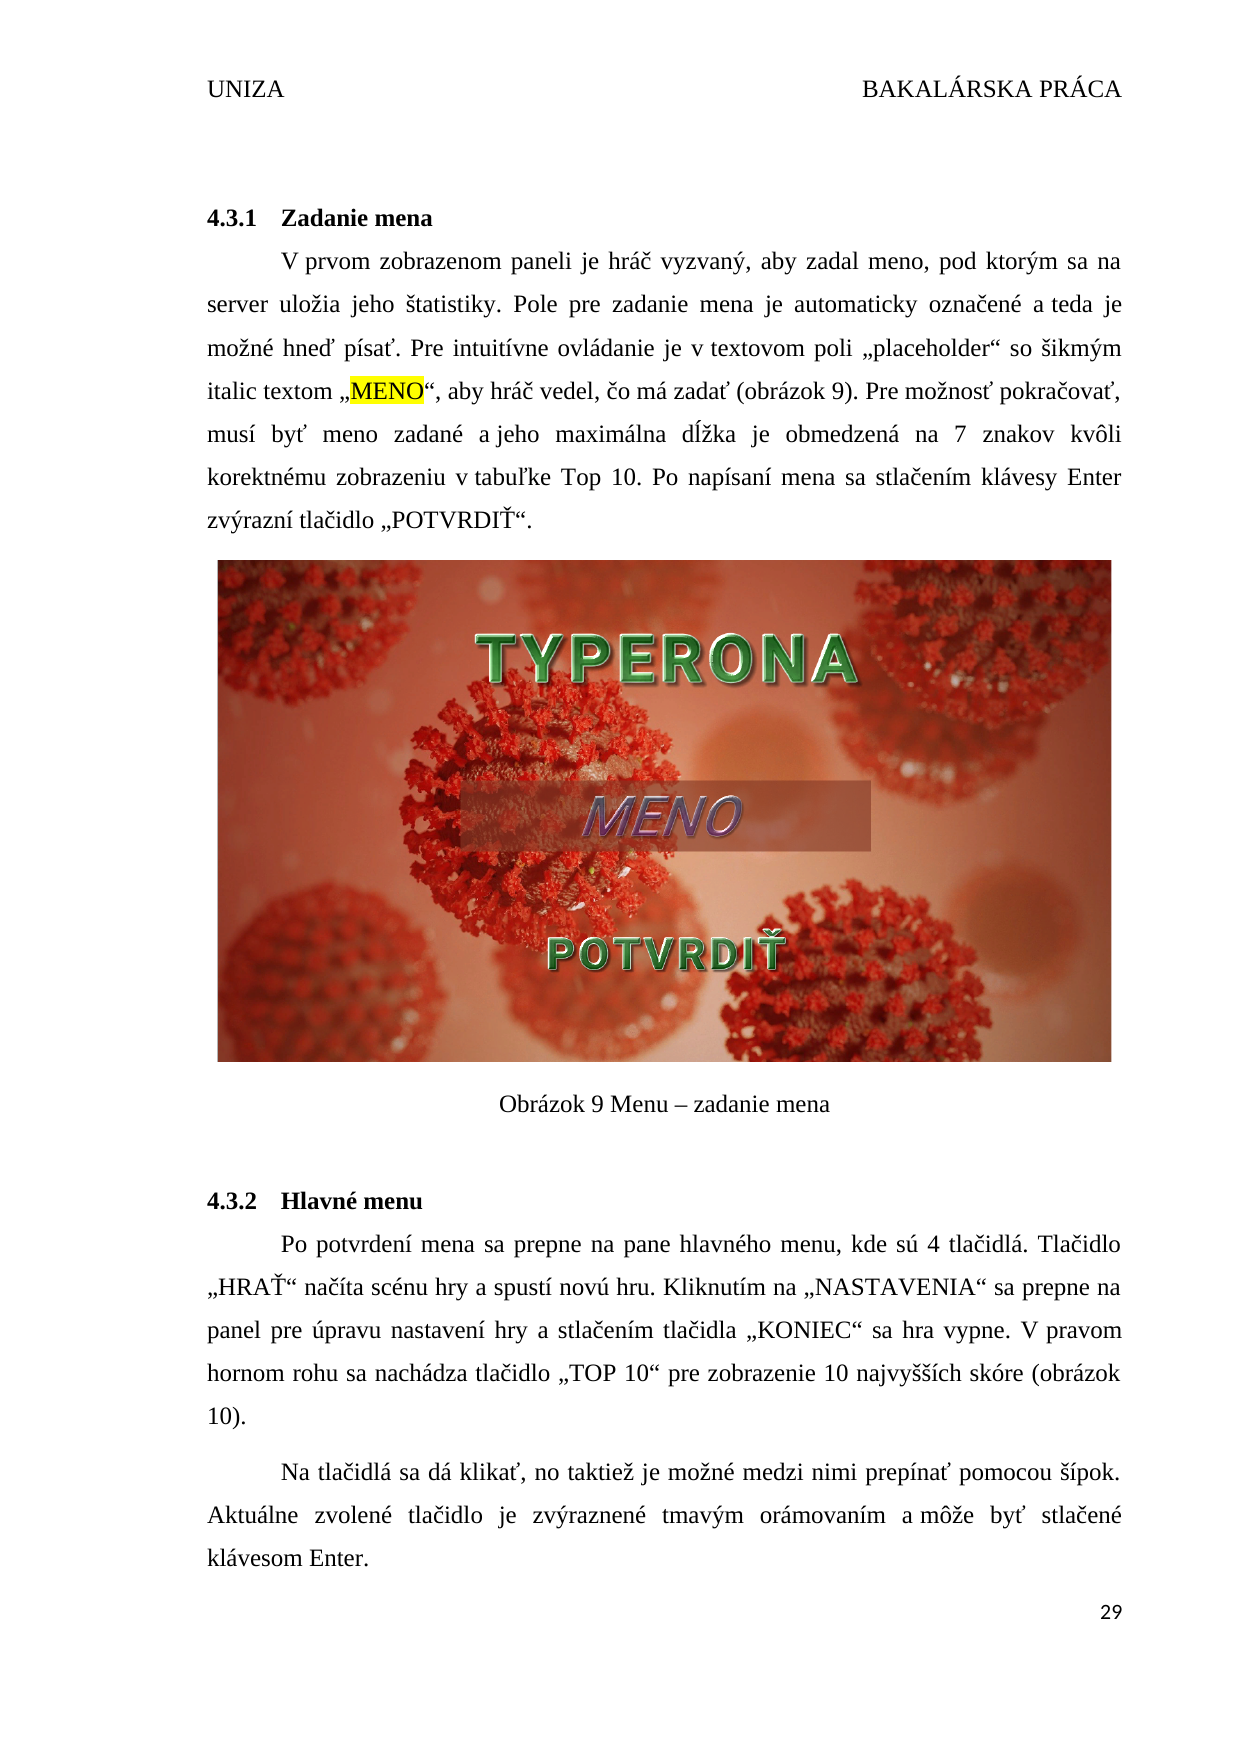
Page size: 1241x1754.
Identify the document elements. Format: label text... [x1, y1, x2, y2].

subtitle Zadanie mena [207, 203, 1122, 232]
text Po potvrdení mena sa prepne na pane hlavného menu, kde sú 4 tlačidlá. Tlačidlo „HRAŤ“ načíta scénu hry a spustí novú hru. Kliknutím na „NASTAVENIA“ sa prepne na panel pre úpravu nastavení hry a stlačením tlačidla „KONIEC“ sa hra vypne. V pravom hornom rohu sa nachádza tlačidlo „TOP 10“ pre zobrazenie 10 najvyšších skóre (obrázok 10). [207, 1229, 1122, 1430]
text Na tlačidlá sa dá klikať, no taktiež je možné medzi nimi prepínať pomocou šípok. Aktuálne zvolené tlačidlo je zvýraznené tmavým orámovaním a môže byť stlačené klávesom Enter. [207, 1457, 1122, 1572]
subtitle Hlavné menu [207, 1186, 1122, 1214]
text V prvom zobrazenom paneli je hráč vyzvaný, aby zadal meno, pod ktorým sa na server uložia jeho štatistiky. Pole pre zadanie mena je automaticky označené a teda je možné hneď písať. Pre intuitívne ovládanie je v textovom poli „placeholder“ so šikmým italic textom „MENO“, aby hráč vedel, čo má zadať (obrázok 9). Pre možnosť pokračovať, musí byť meno zadané a jeho maximálna dĺžka je obmedzená na 7 znakov kvôli korektnému zobrazeniu v tabuľke Top 10. Po napísaní mena sa stlačením klávesy Enter zvýrazní tlačidlo „POTVRDIŤ“. [207, 246, 1122, 534]
picture [217, 560, 1112, 1062]
